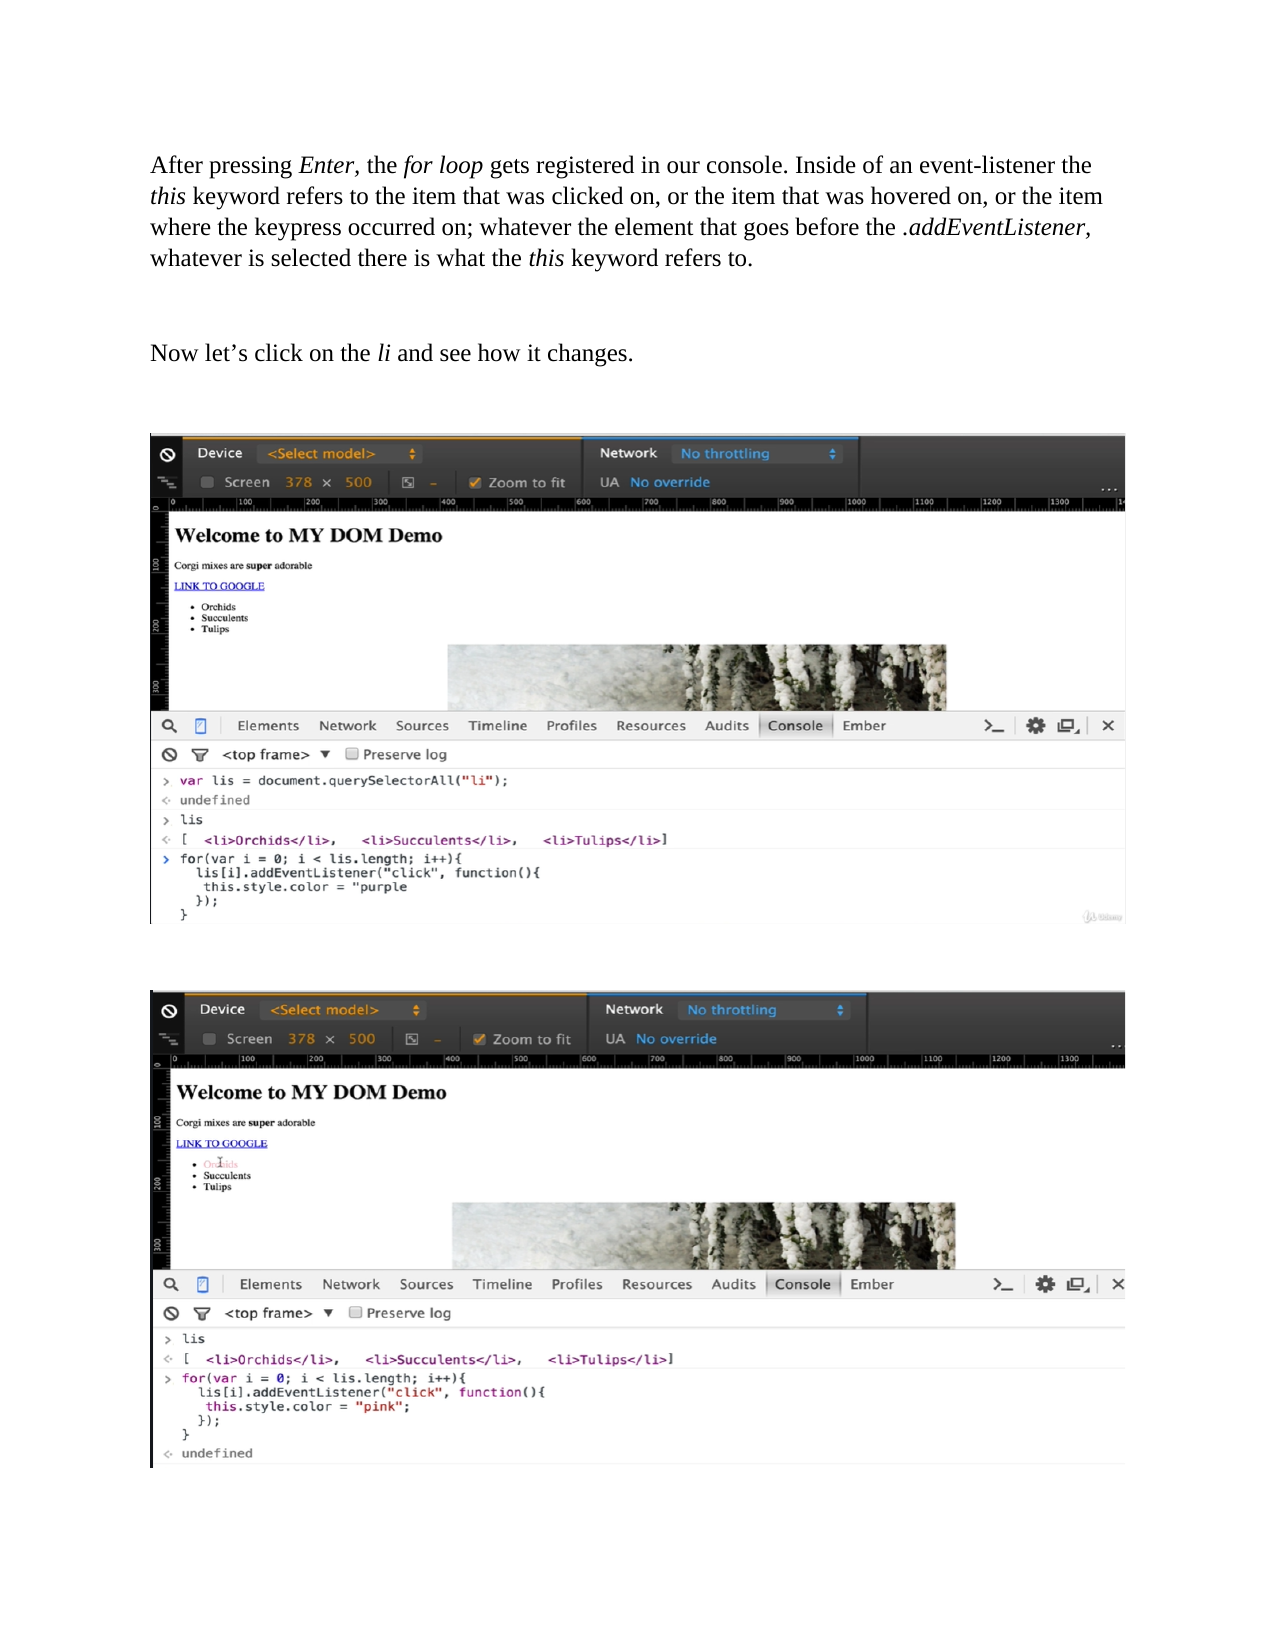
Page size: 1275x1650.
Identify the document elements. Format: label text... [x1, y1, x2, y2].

picture [150, 990, 1125, 1468]
text Now let’s click on the li and see how it changes. [150, 338, 1125, 367]
picture [150, 433, 1125, 924]
text After pressing Enter, the for loop gets registered in our console. Inside of an event-listener the this keyword refers to the item that was clicked on, or the item that was hovered on, or the item where the keypress occurred on; whatever the element that goes before the .addEventListener, whatever is selected there is what the this keyword refers to. [150, 150, 1125, 272]
